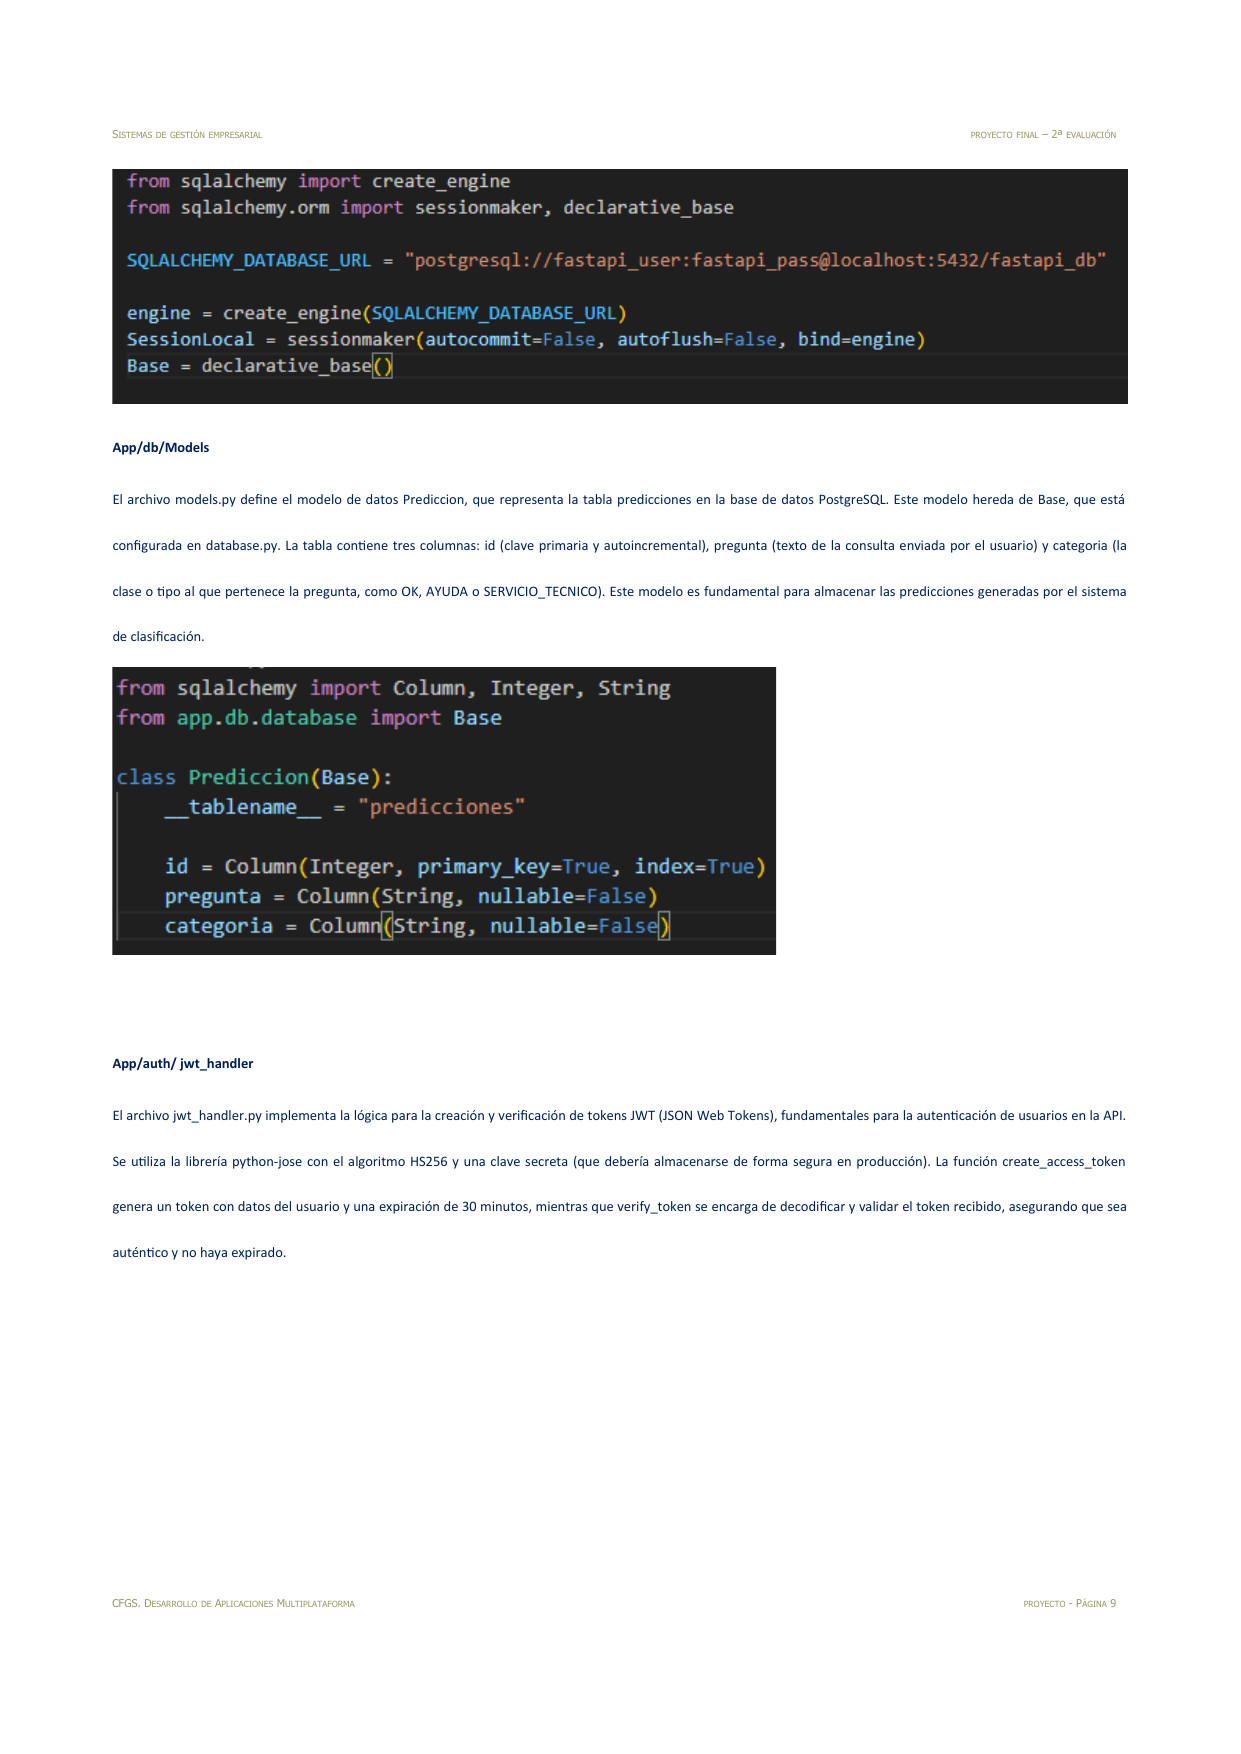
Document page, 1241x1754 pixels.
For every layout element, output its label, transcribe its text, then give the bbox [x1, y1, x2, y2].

picture [112, 169, 1128, 404]
text El archivo jwt_handler.py implementa la lógica para la creación y verificación de tokens JWT (JSON Web Tokens), fundamentales para la autenticación de usuarios en la API. Se utiliza la librería python-jose con el algoritmo HS256 y una clave secreta (que debería almacenarse de forma segura en producción). La función create_access_token genera un token con datos del usuario y una expiración de 30 minutos, mientras que verify_token se encarga de decodificar y validar el token recibido, asegurando que sea auténtico y no haya expirado. [112, 1093, 1128, 1261]
text App/auth/ jwt_handler [112, 1041, 1128, 1072]
text El archivo models.py define el modelo de datos Prediccion, que representa la tabla predicciones en la base de datos PostgreSQL. Este modelo hereda de Base, que está configurada en database.py. La tabla contiene tres columnas: id (clave primaria y autoincremental), pregunta (texto de la consulta enviada por el usuario) y categoria (la clase o tipo al que pertenece la pregunta, como OK, AYUDA o SERVICIO_TECNICO). Este modelo es fundamental para almacenar las predicciones generadas por el sistema de clasificación. [112, 478, 1128, 646]
picture [112, 667, 777, 955]
text App/db/Models [112, 426, 1128, 456]
